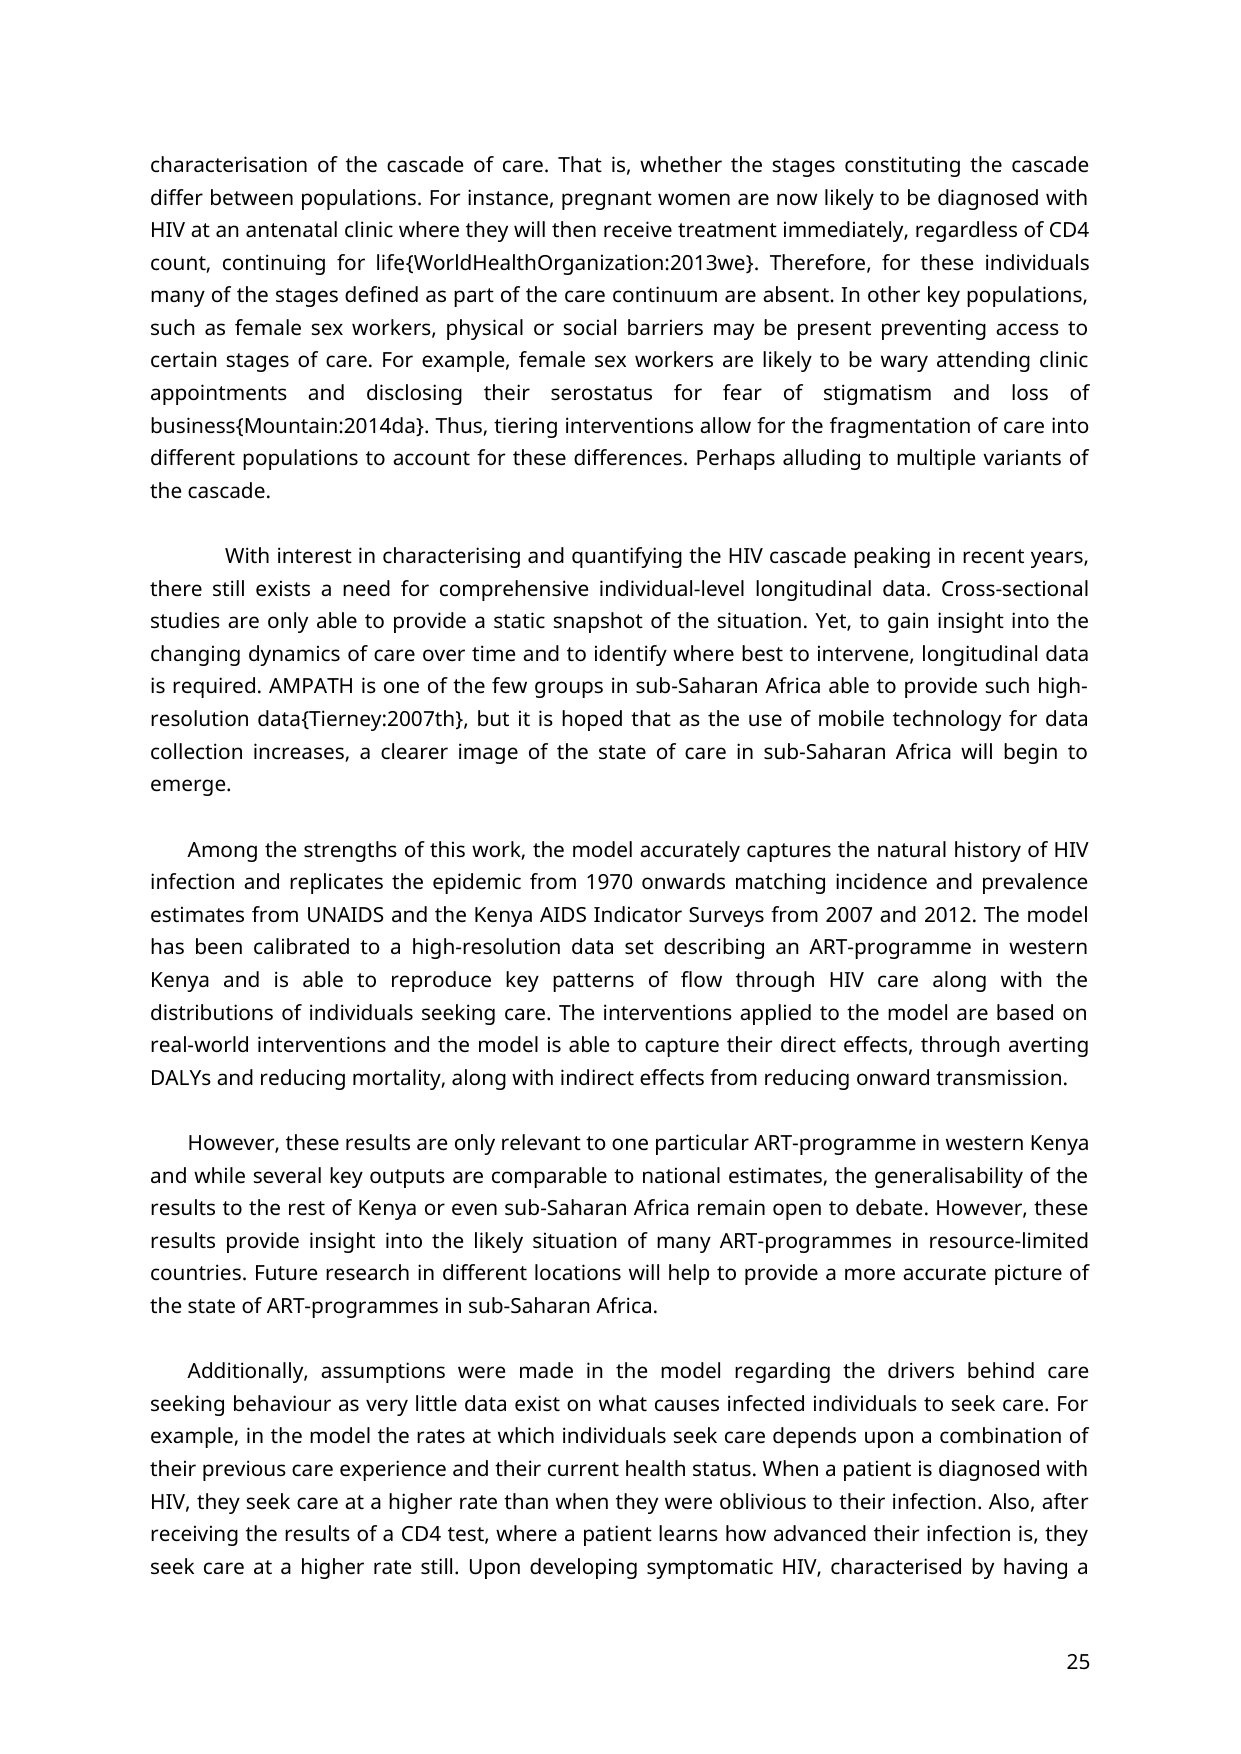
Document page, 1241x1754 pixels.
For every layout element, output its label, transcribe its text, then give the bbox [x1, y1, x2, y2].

text With interest in characterising and quantifying the HIV cascade peaking in recent years, there still exists a need for comprehensive individual-level longitudinal data. Cross-sectional studies are only able to provide a static snapshot of the situation. Yet, to gain insight into the changing dynamics of care over time and to identify where best to intervene, longitudinal data is required. AMPATH is one of the few groups in sub-Saharan Africa able to provide such high-resolution data{Tierney:2007th}, but it is hoped that as the use of mobile technology for data collection increases, a clearer image of the state of care in sub-Saharan Africa will begin to emerge. [150, 541, 1090, 798]
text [150, 1356, 1090, 1580]
text Among the strengths of this work, the model accurately captures the natural history of HIV infection and replicates the epidemic from 1970 onwards matching incidence and prevalence estimates from UNAIDS and the Kenya AIDS Indicator Surveys from 2007 and 2012. The model has been calibrated to a high-resolution data set describing an ART-programme in western Kenya and is able to reproduce key patterns of flow through HIV care along with the distributions of individuals seeking care. The interventions applied to the model are based on real-world interventions and the model is able to capture their direct effects, through averting DALYs and reducing mortality, along with indirect effects from reducing onward transmission. [150, 835, 1090, 1091]
text However, these results are only relevant to one particular ART-programme in western Kenya and while several key outputs are comparable to national estimates, the generalisability of the results to the rest of Kenya or even sub-Saharan Africa remain open to debate. However, these results provide insight into the likely situation of many ART-programmes in resource-limited countries. Future research in different locations will help to provide a more accurate picture of the state of ART-programmes in sub-Saharan Africa. [150, 1128, 1090, 1319]
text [150, 150, 1090, 504]
